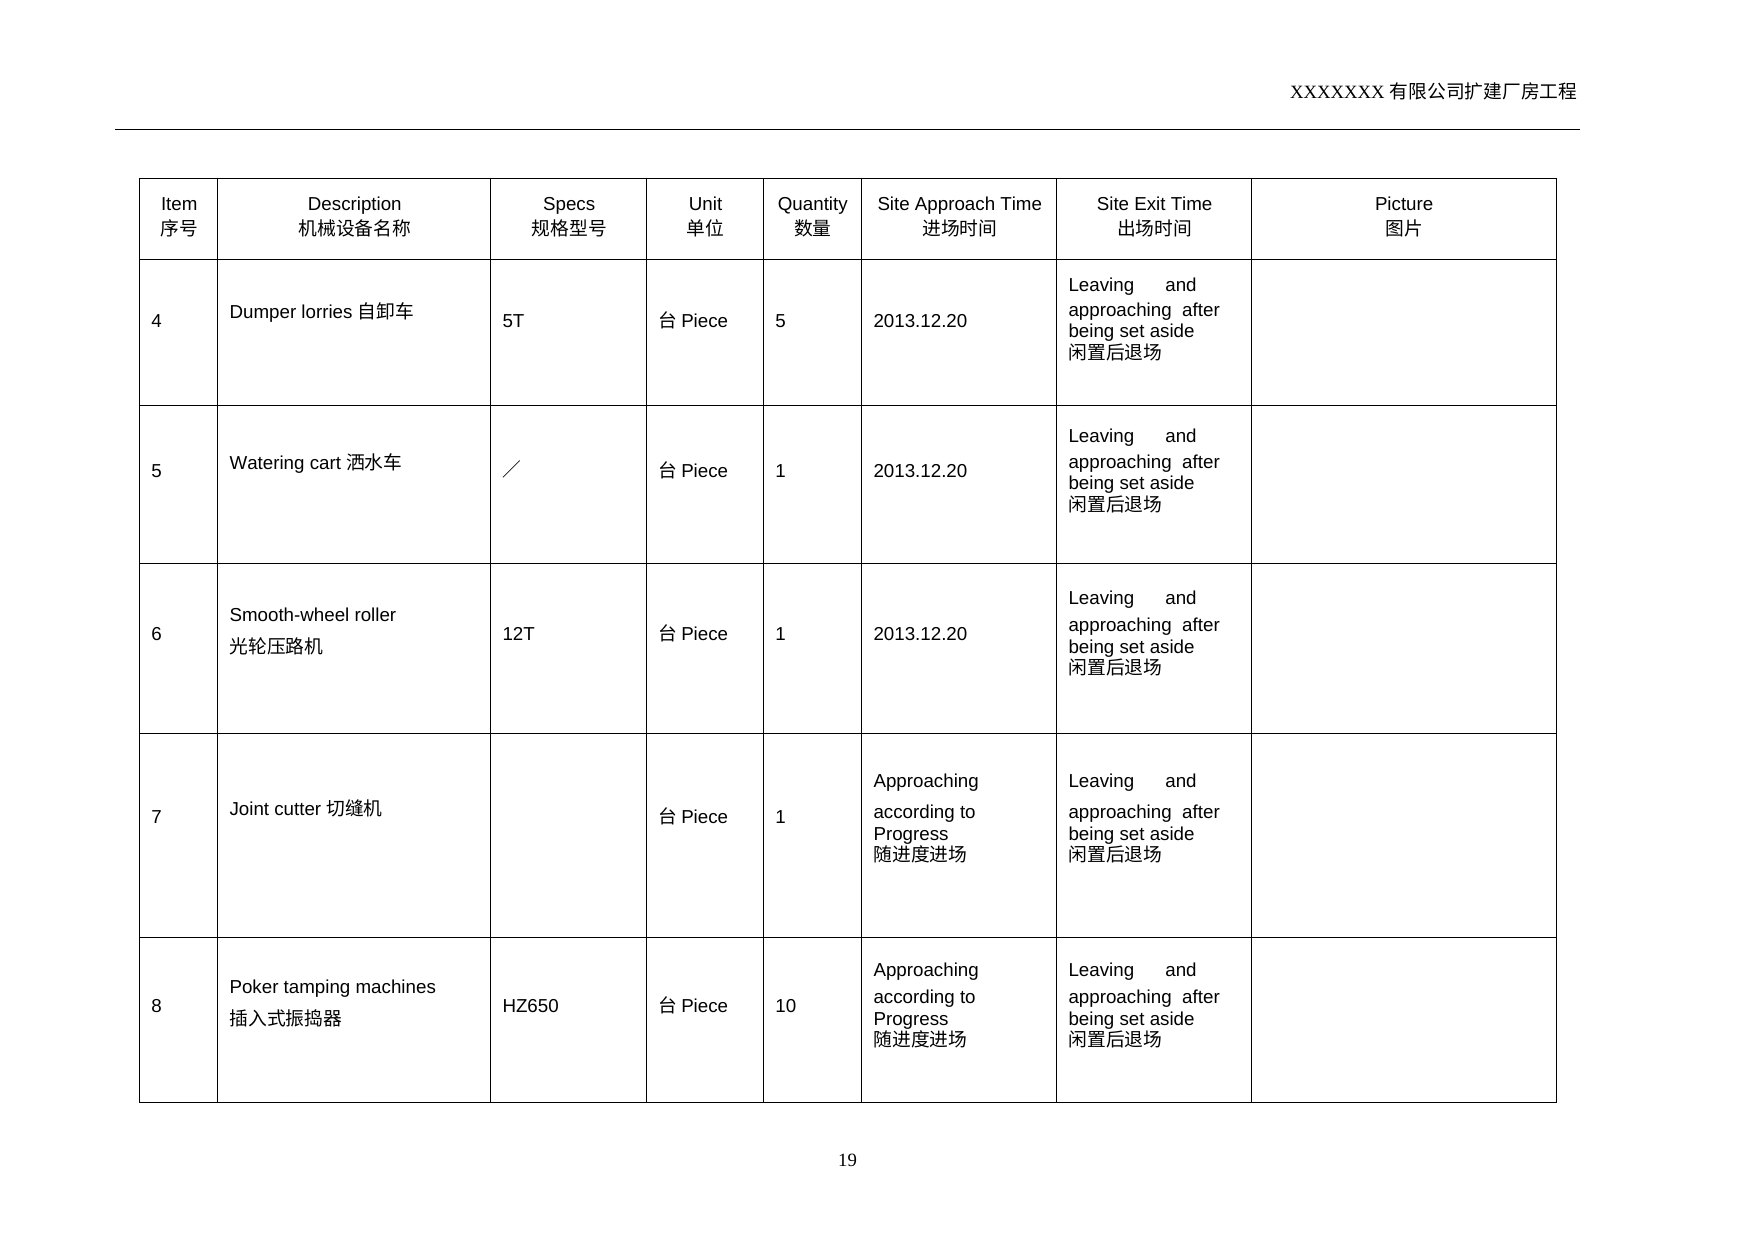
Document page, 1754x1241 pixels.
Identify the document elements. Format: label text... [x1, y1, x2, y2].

text 19 [838, 1149, 1754, 1170]
text XXXXXXX 有限公司扩建厂房工程 [1290, 82, 1754, 103]
